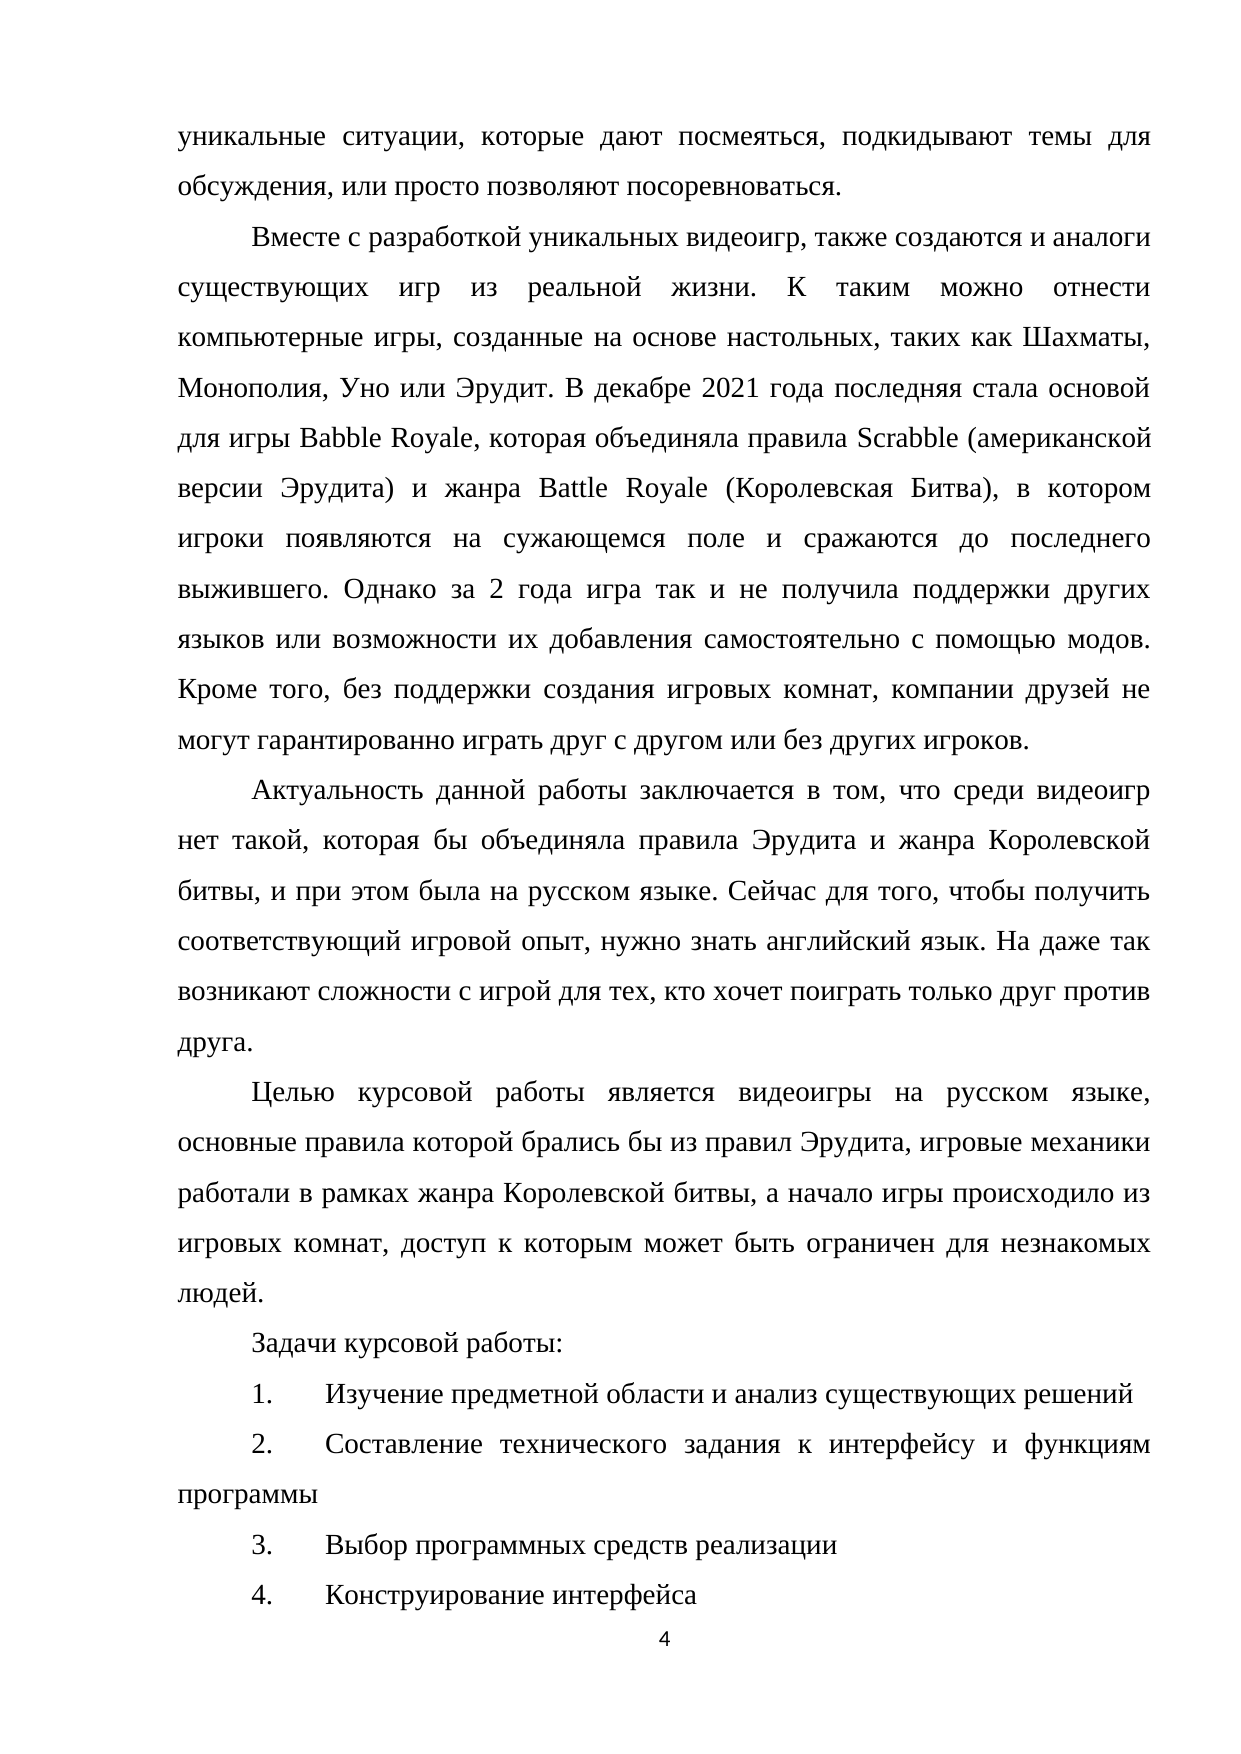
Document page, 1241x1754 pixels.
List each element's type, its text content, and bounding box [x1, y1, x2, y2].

list Выбор программных средств реализации [177, 1527, 1152, 1560]
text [177, 118, 1152, 202]
text Вместе с разработкой уникальных видеоигр, также создаются и аналоги существующих игр из реальной жизни. К таким можно отнести компьютерные игры, созданные на основе настольных, таких как Шахматы, Монополия, Уно или Эрудит. В декабре 2021 года последняя стала основой для игры Babble Royale, которая объединяла правила Scrabble (американской версии Эрудита) и жанра Battle Royale (Королевская Битва), в котором игроки появляются на сужающемся поле и сражаются до последнего выжившего. Однако за 2 года игра так и не получила поддержки других языков или возможности их добавления самостоятельно с помощью модов. Кроме того, без поддержки создания игровых комнат, компании друзей не могут гарантированно играть друг с другом или без других игроков. [177, 219, 1152, 755]
list Составление технического задания к интерфейсу и функциям программы [177, 1426, 1152, 1510]
text Задачи курсовой работы: [177, 1326, 1152, 1359]
list Изучение предметной области и анализ существующих решений [177, 1376, 1152, 1409]
text Актуальность данной работы заключается в том, что среди видеоигр нет такой, которая бы объединяла правила Эрудита и жанра Королевской битвы, и при этом была на русском языке. Сейчас для того, чтобы получить соответствующий игровой опыт, нужно знать английский язык. На даже так возникают сложности с игрой для тех, кто хочет поиграть только друг против друга. [177, 772, 1152, 1057]
text Целью курсовой работы является видеоигры на русском языке, основные правила которой брались бы из правил Эрудита, игровые механики работали в рамках жанра Королевской битвы, а начало игры происходило из игровых комнат, доступ к которым может быть ограничен для незнакомых людей. [177, 1074, 1152, 1309]
list Конструирование интерфейса [177, 1577, 1152, 1611]
